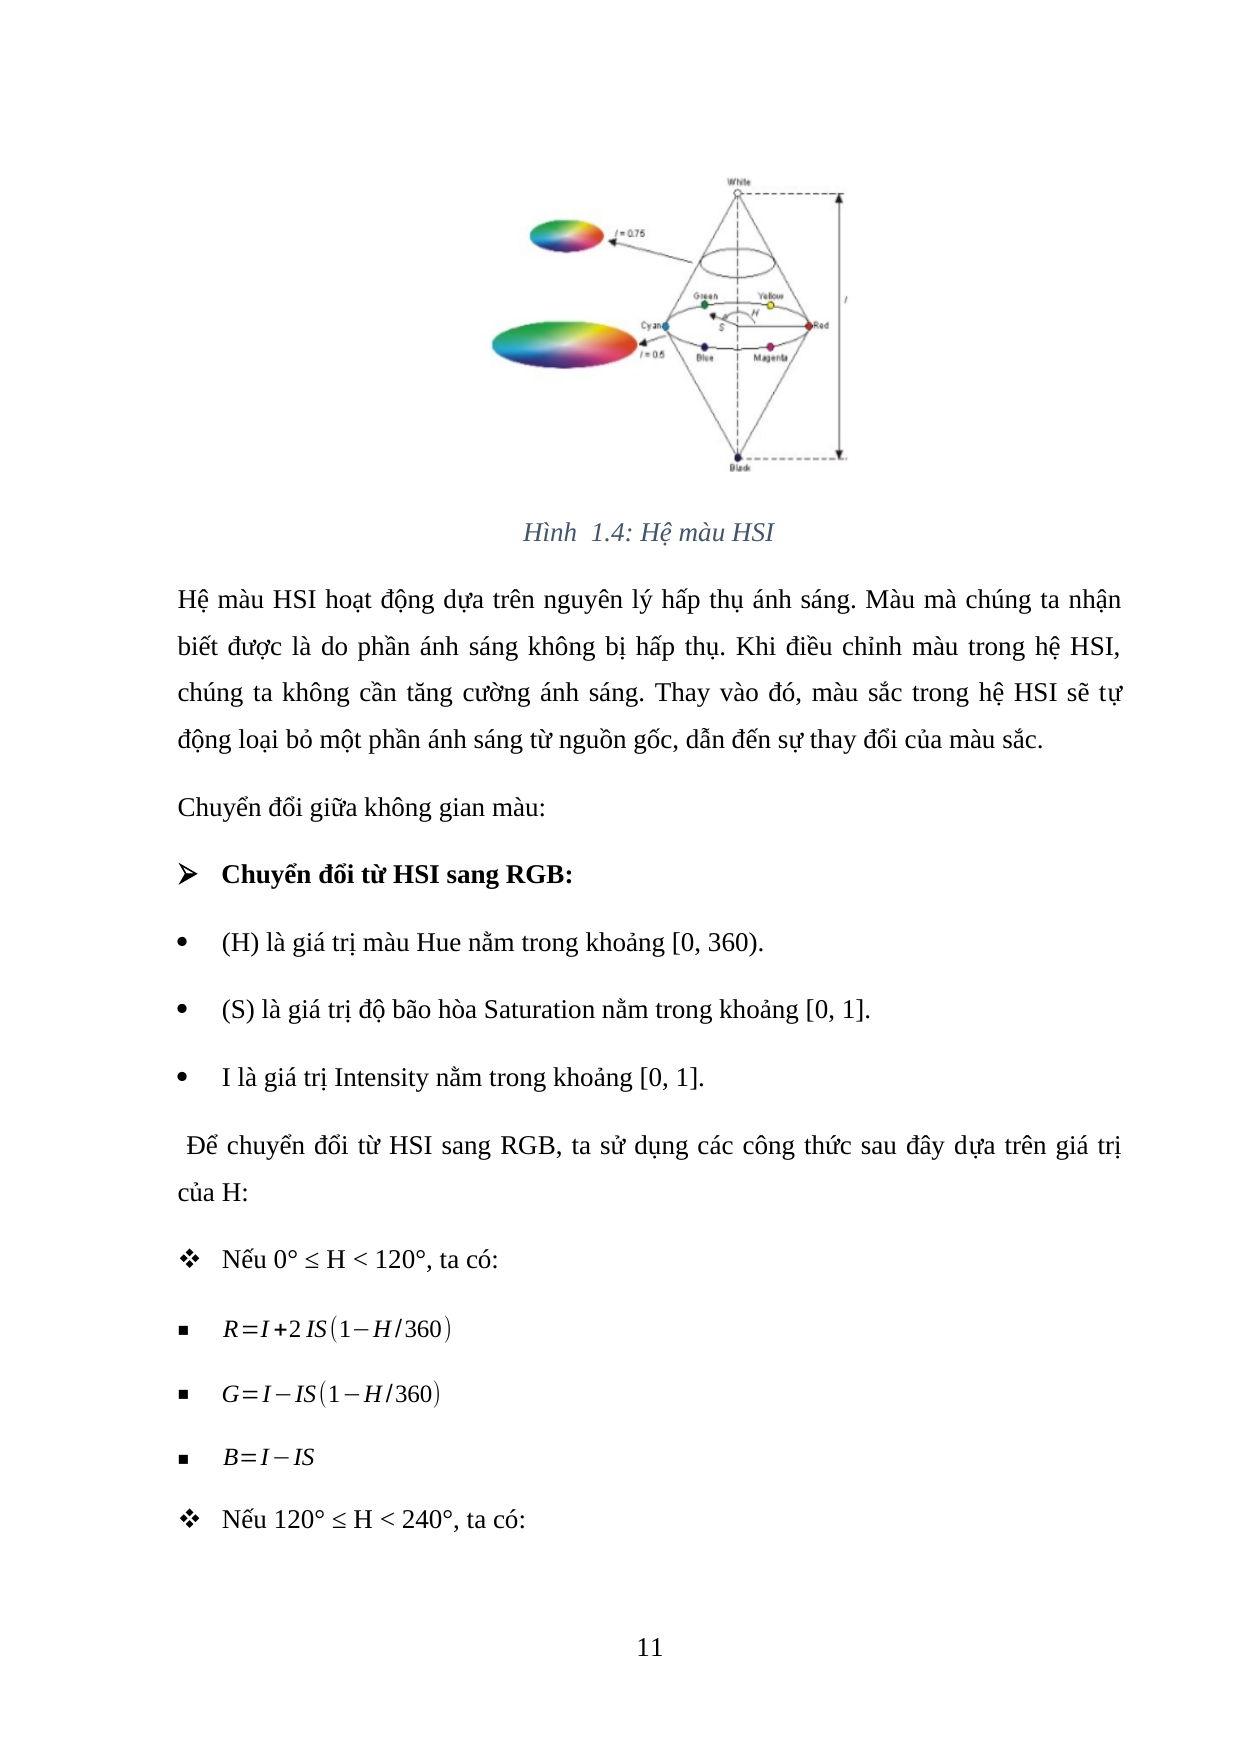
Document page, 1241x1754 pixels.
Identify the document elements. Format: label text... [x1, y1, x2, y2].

text Hình 1.4: Hệ màu HSI [177, 516, 1122, 547]
text I là giá trị Intensity nằm trong khoảng [0, 1]. [177, 1061, 1122, 1093]
list Nếu 0° ≤ H < 120°, ta có: [177, 1243, 1122, 1274]
list Chuyển đổi từ HSI sang RGB: [177, 858, 1122, 889]
text Để chuyển đổi từ HSI sang RGB, ta sử dụng các công thức sau đây dựa trên giá trị của H: [177, 1129, 1122, 1207]
text Chuyển đổi giữa không gian màu: [177, 791, 1122, 822]
list Nếu 120° ≤ H < 240°, ta có: [177, 1503, 1122, 1534]
text (H) là giá trị màu Hue nằm trong khoảng [0, 360). [177, 926, 1122, 957]
text (S) là giá trị độ bão hòa Saturation nằm trong khoảng [0, 1]. [177, 994, 1122, 1025]
picture [429, 170, 871, 481]
text Hệ màu HSI hoạt động dựa trên nguyên lý hấp thụ ánh sáng. Màu mà chúng ta nhận biết được là do phần ánh sáng không bị hấp thụ. Khi điều chỉnh màu trong hệ HSI, chúng ta không cần tăng cường ánh sáng. Thay vào đó, màu sắc trong hệ HSI sẽ tự động loại bỏ một phần ánh sáng từ nguồn gốc, dẫn đến sự thay đổi của màu sắc. [177, 583, 1122, 754]
